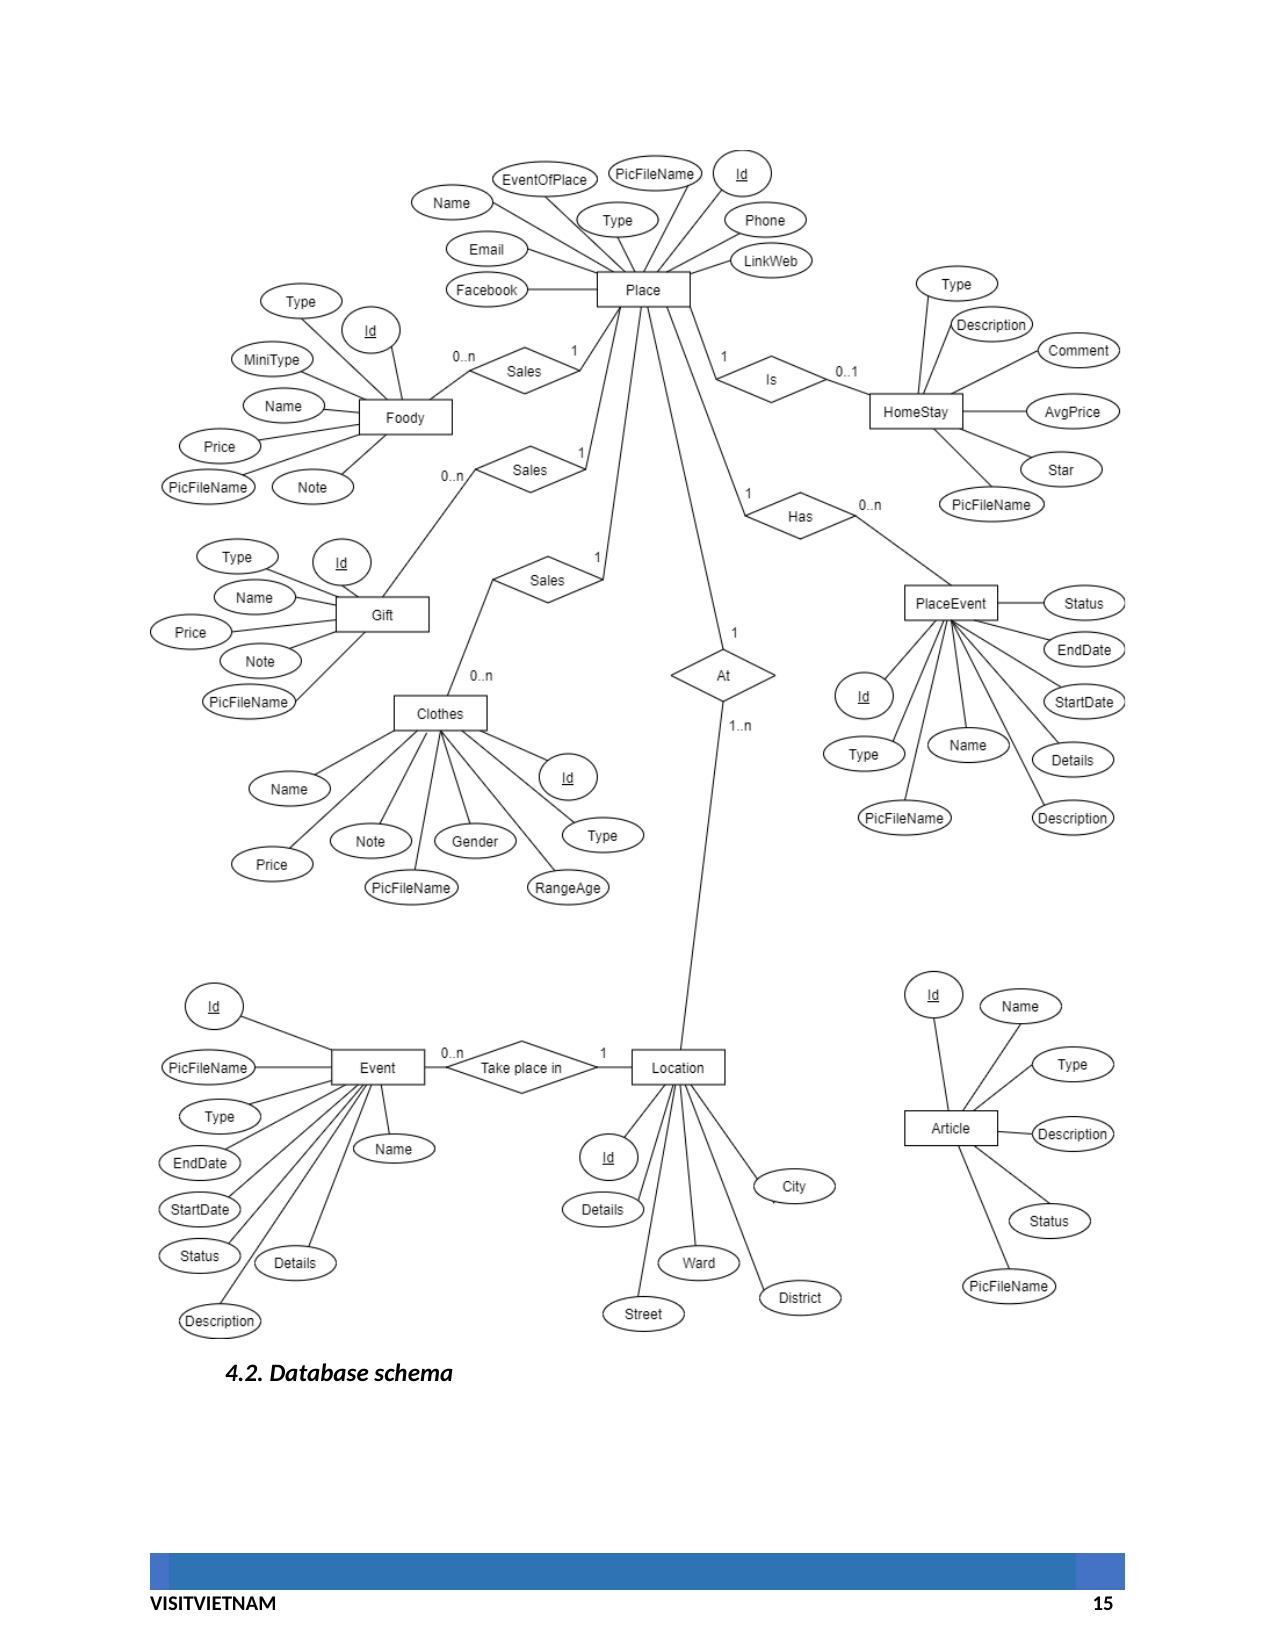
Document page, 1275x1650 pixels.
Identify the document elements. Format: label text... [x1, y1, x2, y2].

text Database schema [225, 1357, 1125, 1388]
picture [150, 150, 1125, 1339]
